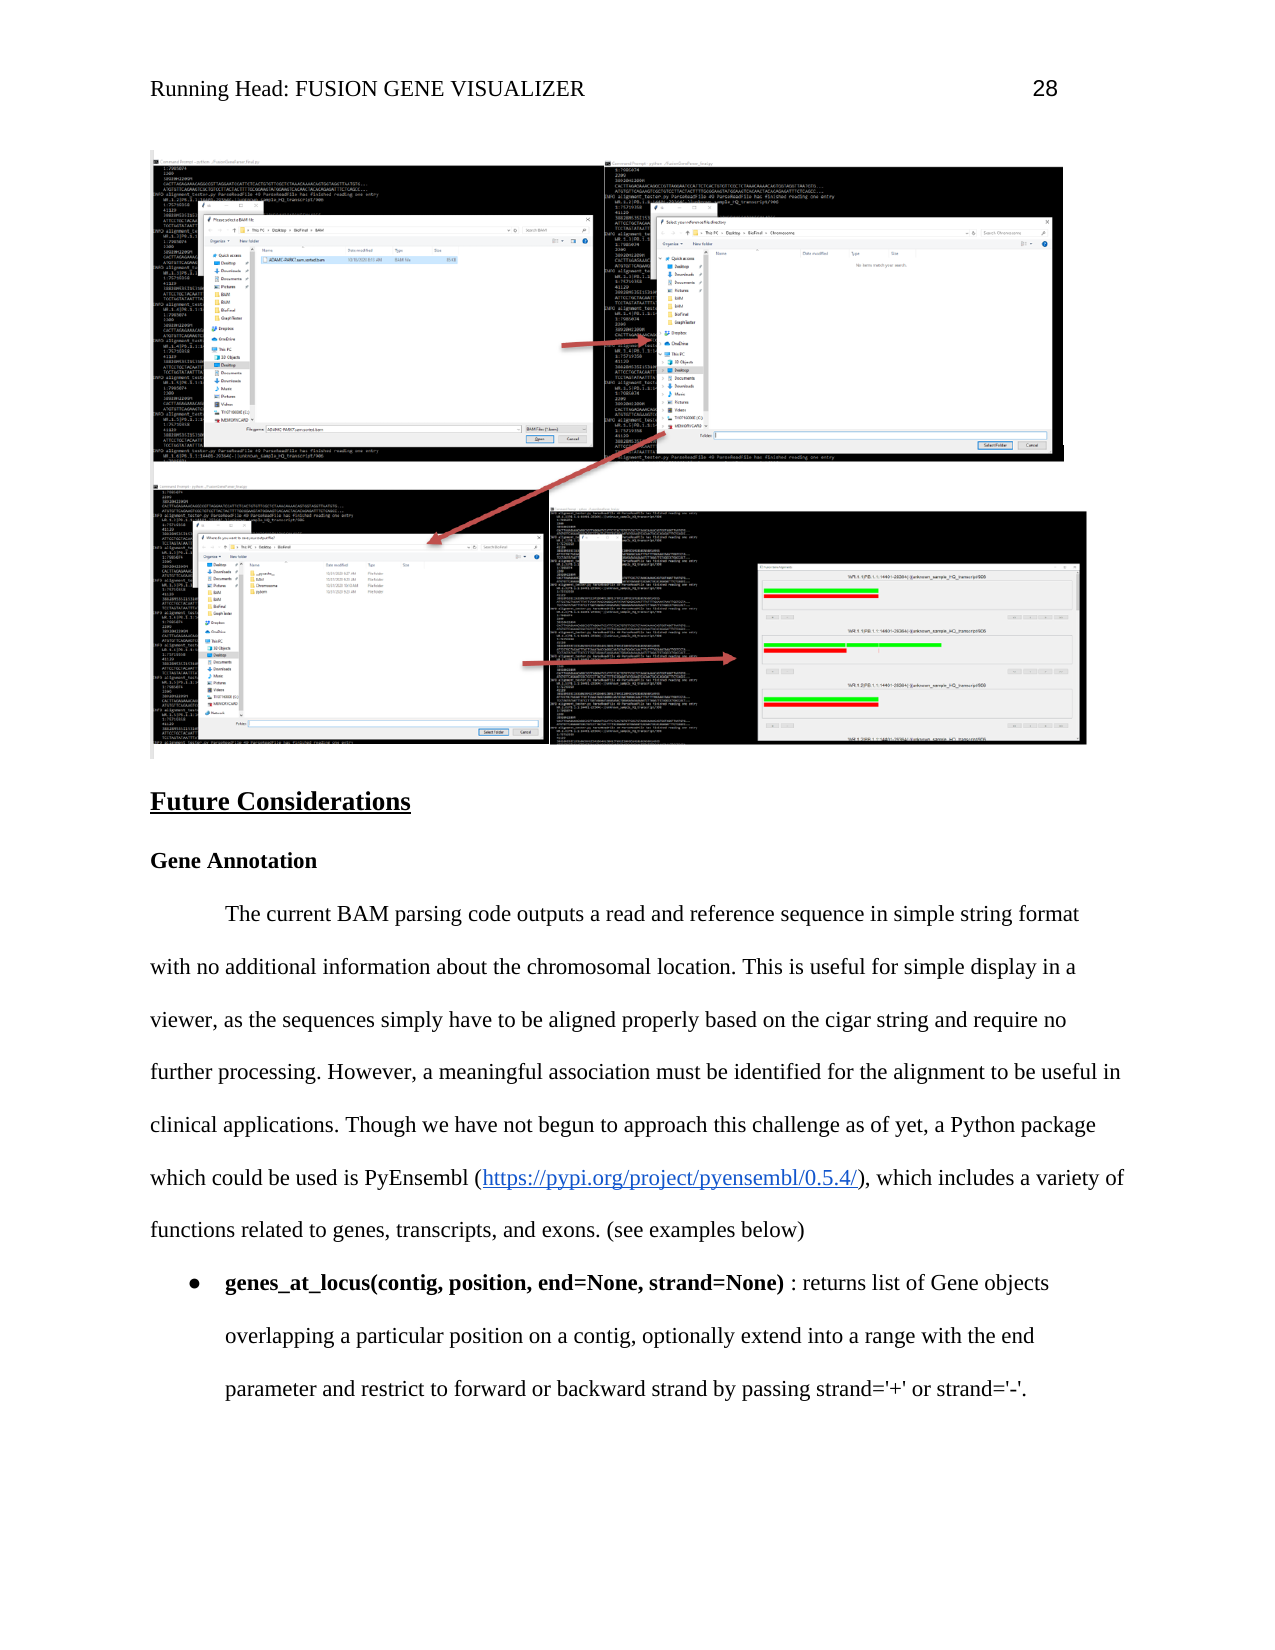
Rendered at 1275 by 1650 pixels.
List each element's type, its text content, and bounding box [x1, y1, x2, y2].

text Future Considerations [150, 785, 1125, 816]
picture [150, 150, 1093, 759]
text The current BAM parsing code outputs a read and reference sequence in simple string format with no additional information about the chromosomal location. This is useful for simple display in a viewer, as the sequences simply have to be aligned properly based on the cigar string and require no further processing. However, a meaningful association must be identified for the alignment to be useful in clinical applications. Though we have not begun to approach this challenge as of yet, a Python package which could be used is PyEnsembl (https://pypi.org/project/pyensembl/0.5.4/), which includes a variety of functions related to genes, transcripts, and exons. (see examples below) [150, 900, 1125, 1243]
text Gene Annotation [150, 848, 1125, 874]
list genes_at_locus(contig, position, end=None, strand=None) : returns list of Gene objects overlapping a particular position on a contig, optionally extend into a range with the end parameter and restrict to forward or backward strand by passing strand='+' or strand='-'. [187, 1269, 1125, 1401]
